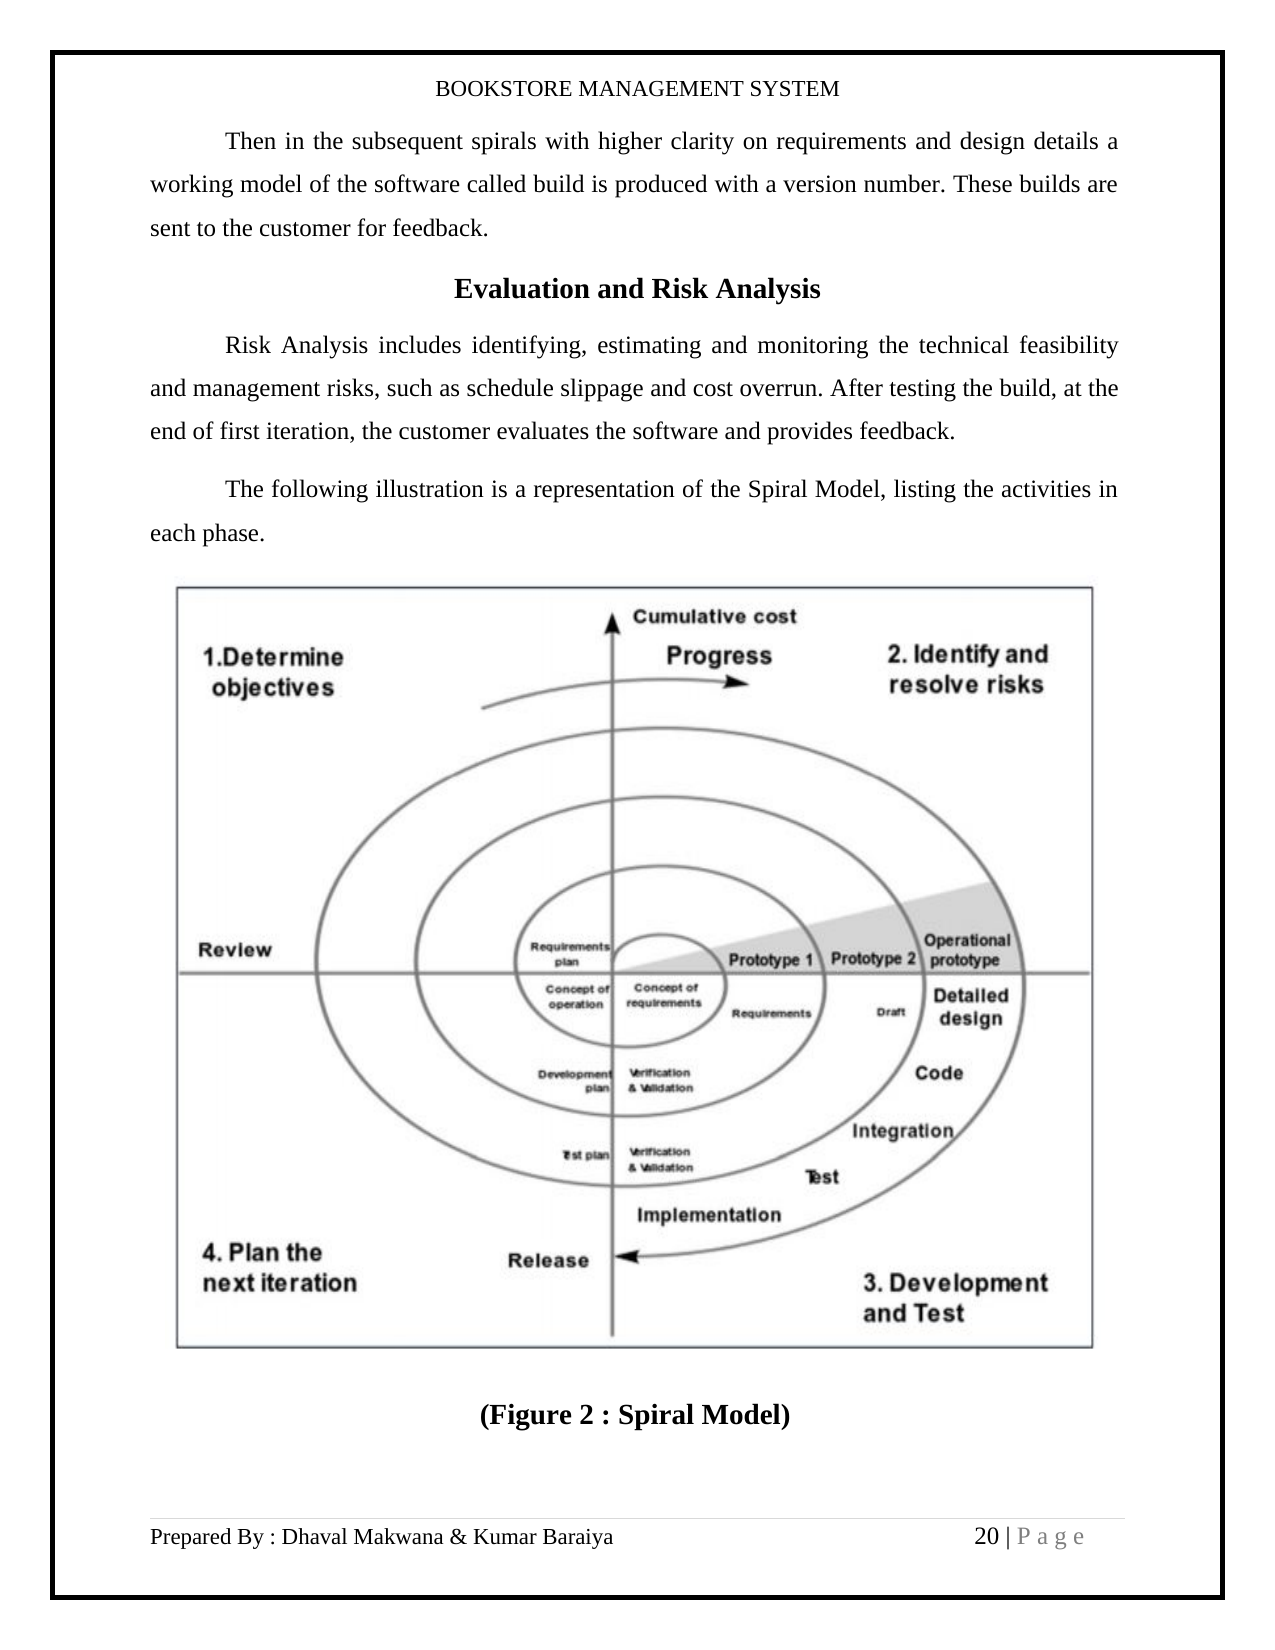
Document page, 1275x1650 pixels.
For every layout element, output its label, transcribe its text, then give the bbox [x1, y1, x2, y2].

text Risk Analysis includes identifying, estimating and monitoring the technical feasibility and management risks, such as schedule slippage and cost overrun. After testing the build, at the end of first iteration, the customer evaluates the software and provides feedback. [150, 330, 1120, 445]
text The following illustration is a representation of the Spiral Model, listing the activities in each phase. [150, 474, 1120, 546]
text Evaluation and Risk Analysis [150, 271, 1125, 304]
text Then in the subsequent spirals with higher clarity on requirements and design details a working model of the software called build is produced with a version number. These builds are sent to the customer for feedback. [150, 126, 1120, 241]
text (Figure 2 : Spiral Model) [150, 1397, 1120, 1430]
picture [165, 575, 1106, 1368]
